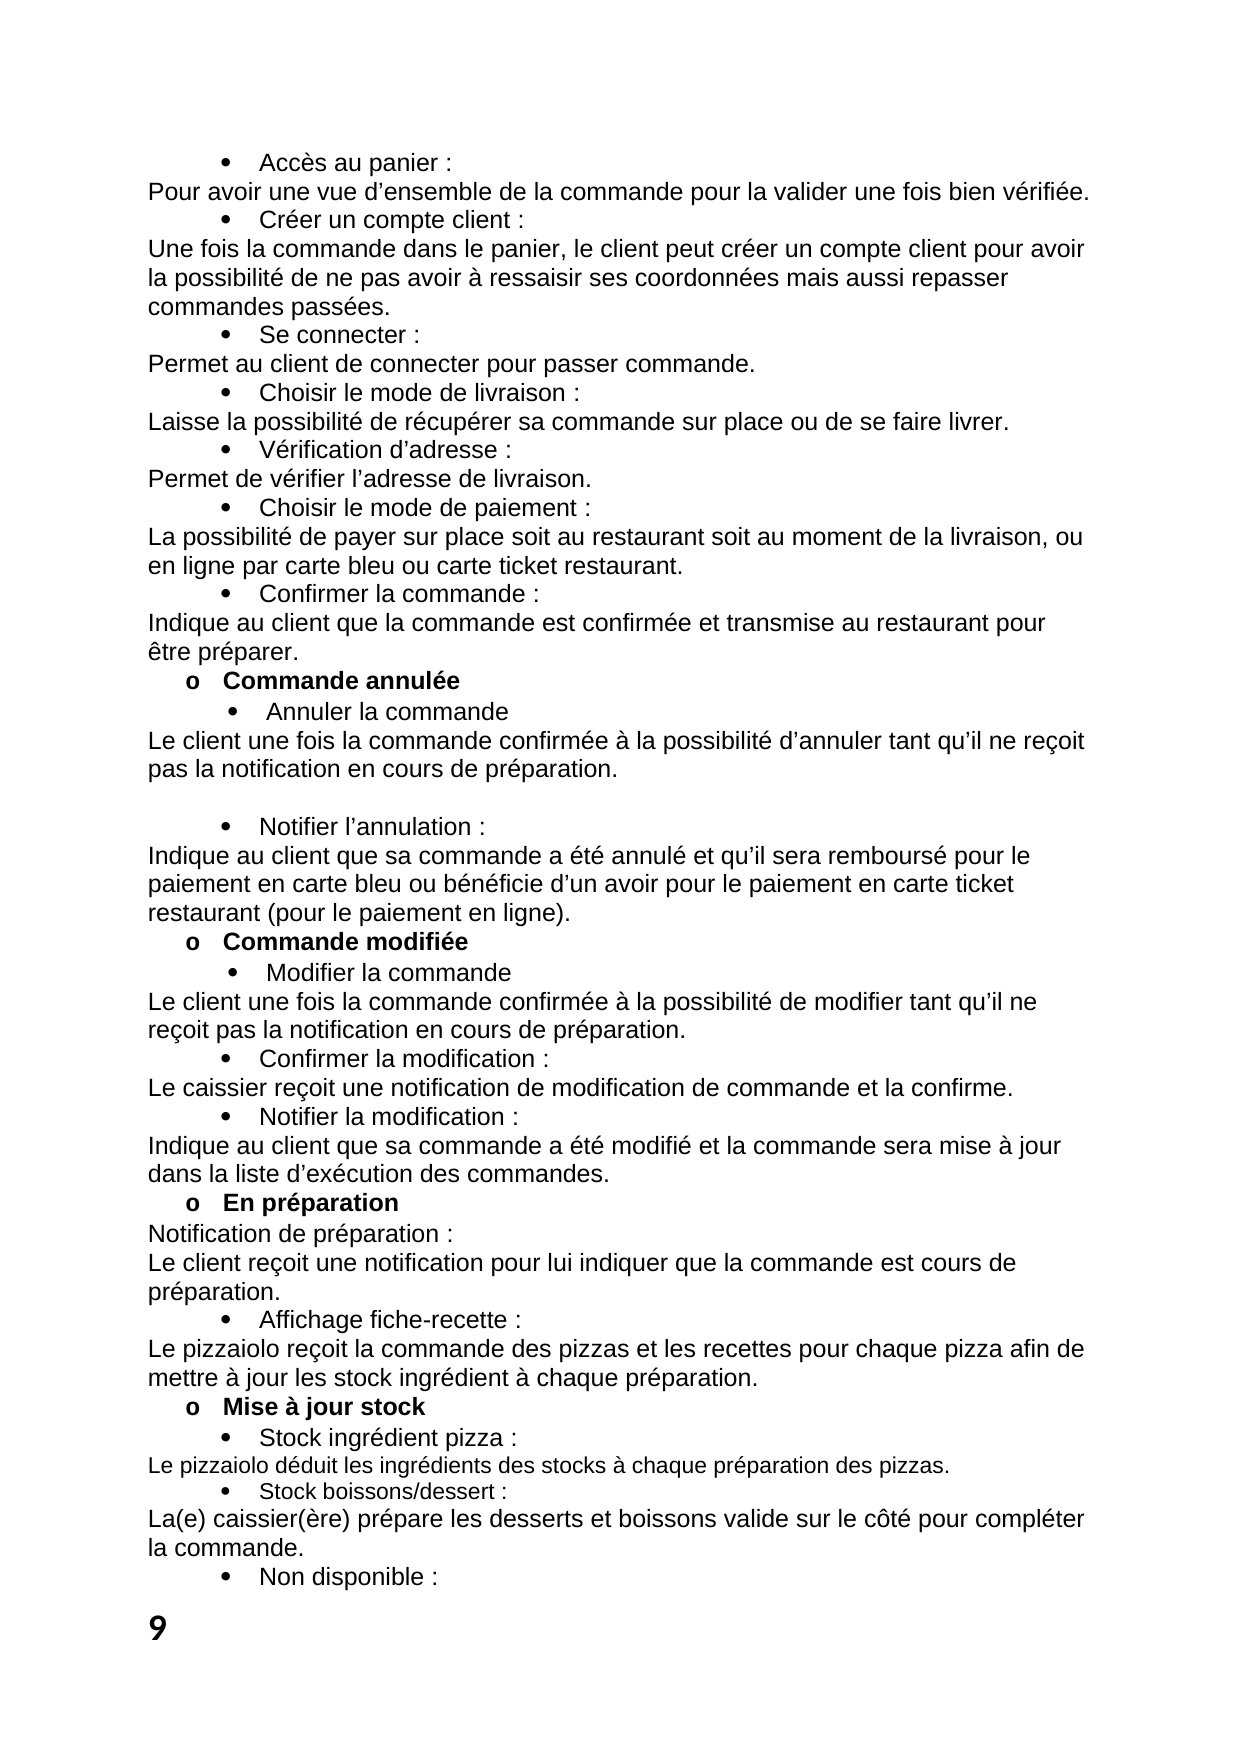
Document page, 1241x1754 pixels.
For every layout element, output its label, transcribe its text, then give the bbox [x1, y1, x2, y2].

text Le pizzaiolo déduit les ingrédients des stocks à chaque préparation des pizzas. [148, 1452, 1093, 1478]
text Le pizzaiolo reçoit la commande des pizzas et les recettes pour chaque pizza afin de mettre à jour les stock ingrédient à chaque préparation. [148, 1334, 1093, 1392]
text Laisse la possibilité de récupérer sa commande sur place ou de se faire livrer. [148, 407, 1093, 436]
list Stock boissons/dessert : [221, 1478, 1093, 1504]
text Permet de vérifier l’adresse de livraison. [148, 464, 1093, 493]
text La(e) caissier(ère) prépare les desserts et boissons valide sur le côté pour compléter la commande. [148, 1504, 1093, 1562]
text Indique au client que sa commande a été annulé et qu’il sera remboursé pour le paiement en carte bleu ou bénéficie d’un avoir pour le paiement en carte ticket restaurant (pour le paiement en ligne). [148, 841, 1093, 927]
text Le client reçoit une notification pour lui indiquer que la commande est cours de préparation. [148, 1248, 1093, 1305]
list Notifier la modification : [221, 1102, 1093, 1131]
list Confirmer la modification : [221, 1044, 1093, 1073]
list Mise à jour stock [185, 1392, 1093, 1423]
list Modifier la commande [228, 958, 1093, 987]
list Créer un compte client : [221, 205, 1093, 234]
text Indique au client que la commande est confirmée et transmise au restaurant pour être préparer. [148, 608, 1093, 666]
text La possibilité de payer sur place soit au restaurant soit au moment de la livraison, ou en ligne par carte bleu ou carte ticket restaurant. [148, 522, 1093, 579]
text Notification de préparation : [148, 1219, 1093, 1248]
text Indique au client que sa commande a été modifié et la commande sera mise à jour dans la liste d’exécution des commandes. [148, 1131, 1093, 1188]
text Permet au client de connecter pour passer commande. [148, 349, 1093, 378]
text Le client une fois la commande confirmée à la possibilité de modifier tant qu’il ne reçoit pas la notification en cours de préparation. [148, 987, 1093, 1044]
text Une fois la commande dans le panier, le client peut créer un compte client pour avoir la possibilité de ne pas avoir à ressaisir ses coordonnées mais aussi repasser commandes passées. [148, 234, 1093, 320]
text Pour avoir une vue d’ensemble de la commande pour la valider une fois bien vérifiée. [148, 176, 1093, 205]
list Commande annulée [185, 666, 1093, 697]
list Choisir le mode de paiement : [221, 493, 1093, 522]
list Vérification d’adresse : [221, 436, 1093, 464]
list Non disponible : [221, 1562, 1093, 1591]
list Annuler la commande [228, 697, 1093, 726]
list Accès au panier : [221, 148, 1093, 176]
list Se connecter : [221, 320, 1093, 349]
list Notifier l’annulation : [221, 812, 1093, 841]
text Le caissier reçoit une notification de modification de commande et la confirme. [148, 1073, 1093, 1102]
list Affichage fiche-recette : [221, 1305, 1093, 1334]
text Le client une fois la commande confirmée à la possibilité d’annuler tant qu’il ne reçoit pas la notification en cours de préparation. [148, 726, 1093, 783]
list Choisir le mode de livraison : [221, 378, 1093, 407]
list Confirmer la commande : [221, 579, 1093, 608]
list Commande modifiée [185, 927, 1093, 958]
list Stock ingrédient pizza : [221, 1423, 1093, 1452]
list En préparation [185, 1188, 1093, 1219]
